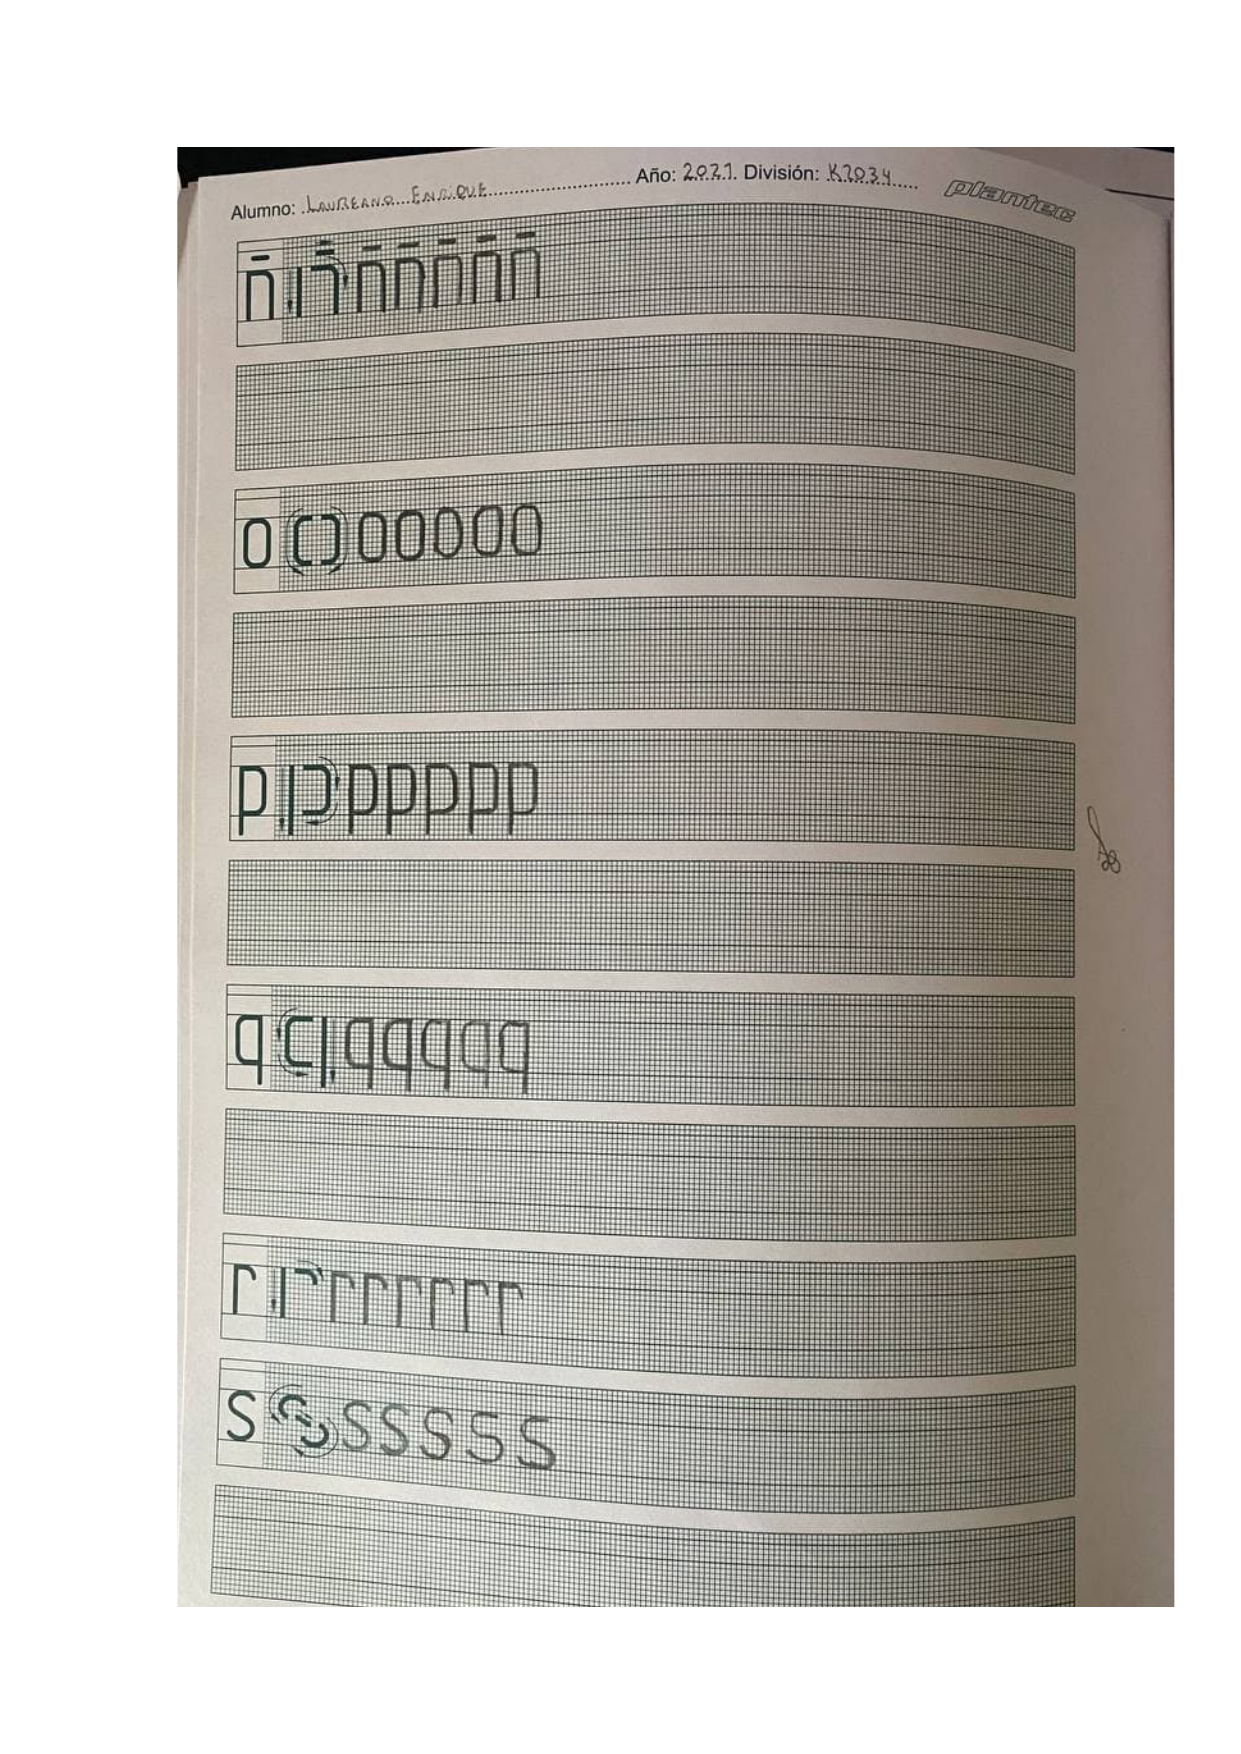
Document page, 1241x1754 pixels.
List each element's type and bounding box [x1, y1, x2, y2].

picture [177, 147, 1175, 1607]
